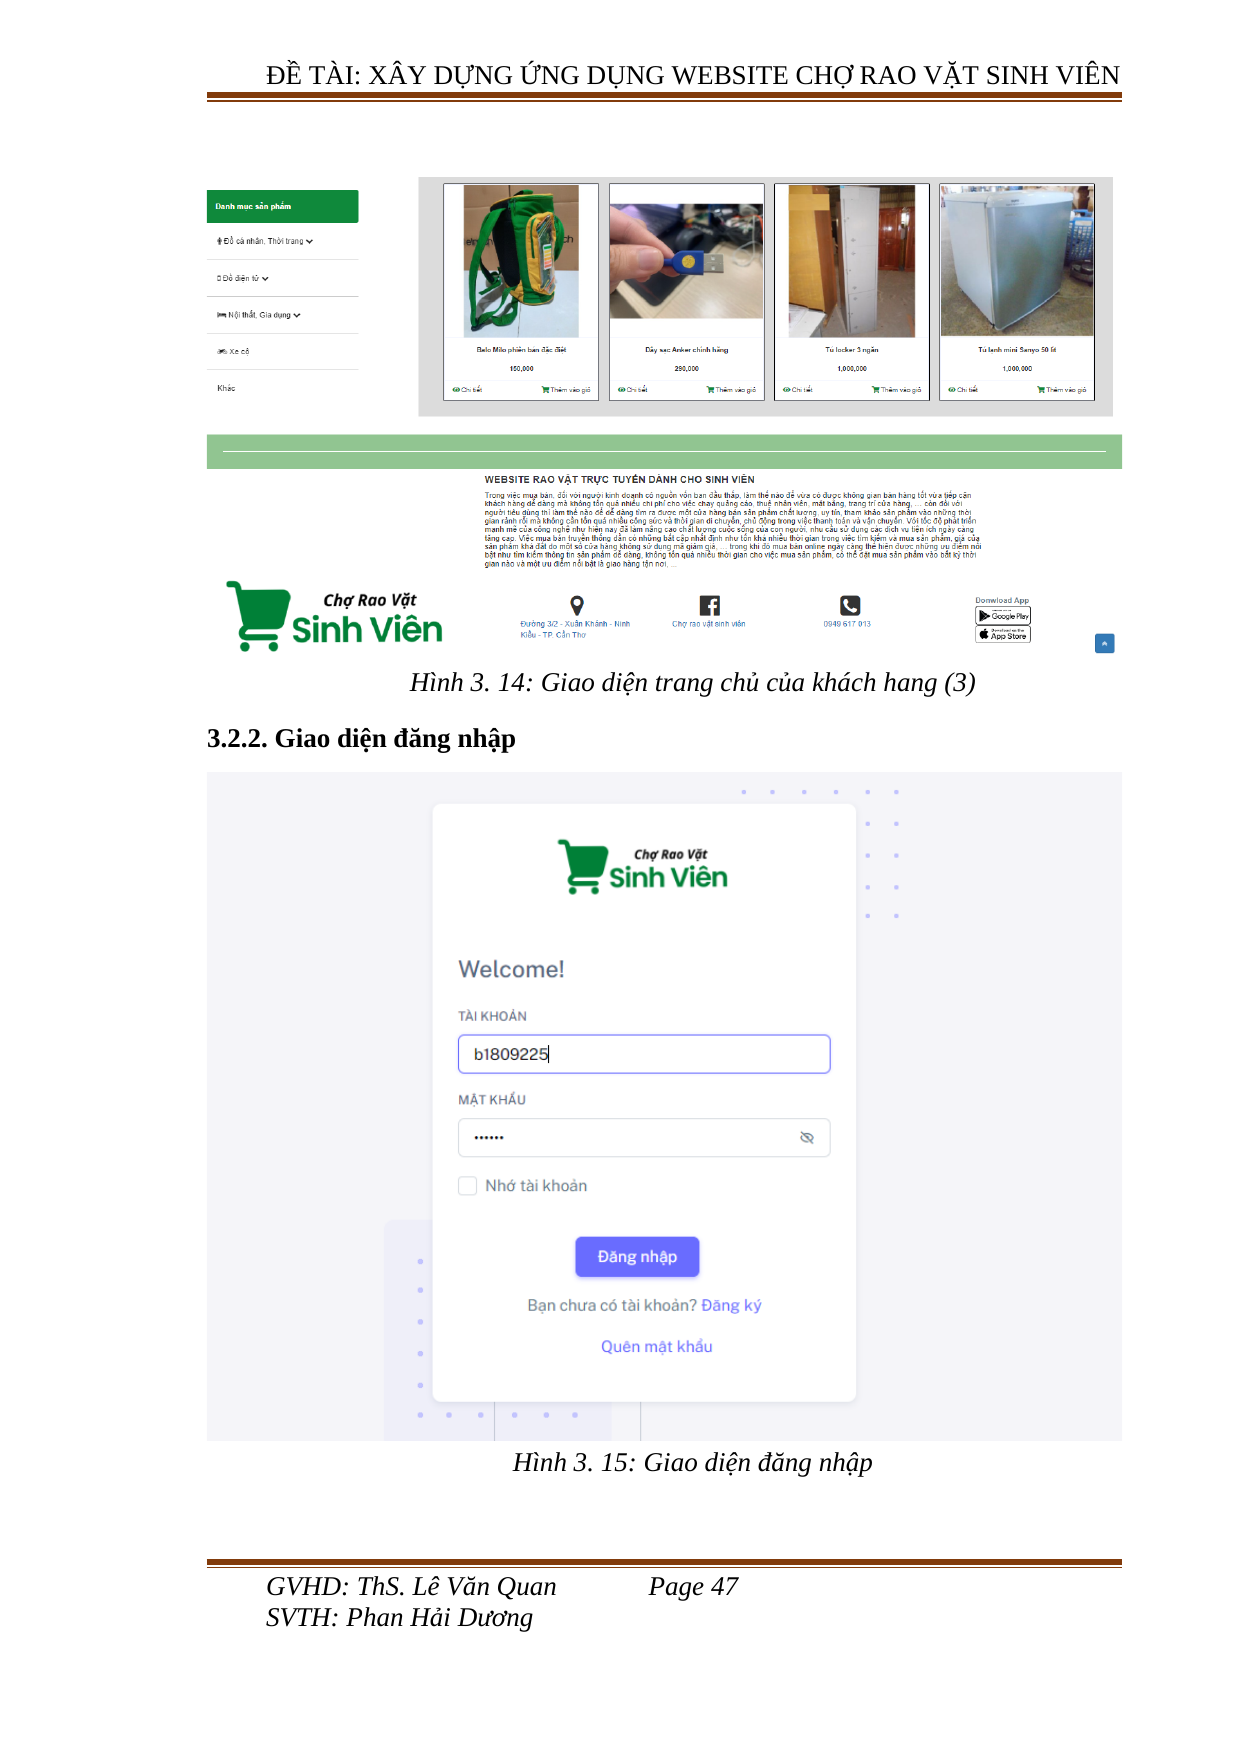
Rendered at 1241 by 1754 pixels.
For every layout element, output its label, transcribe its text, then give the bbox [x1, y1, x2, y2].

subtitle 3.2.2. Giao diện đăng nhập [207, 722, 1122, 753]
text Hình 3. 15: Giao diện đăng nhập [207, 1446, 1122, 1478]
picture [206, 772, 1123, 1441]
picture [206, 177, 1123, 660]
text Hình 3. 14: Giao diện trang chủ của khách hang (3) [207, 666, 1122, 697]
